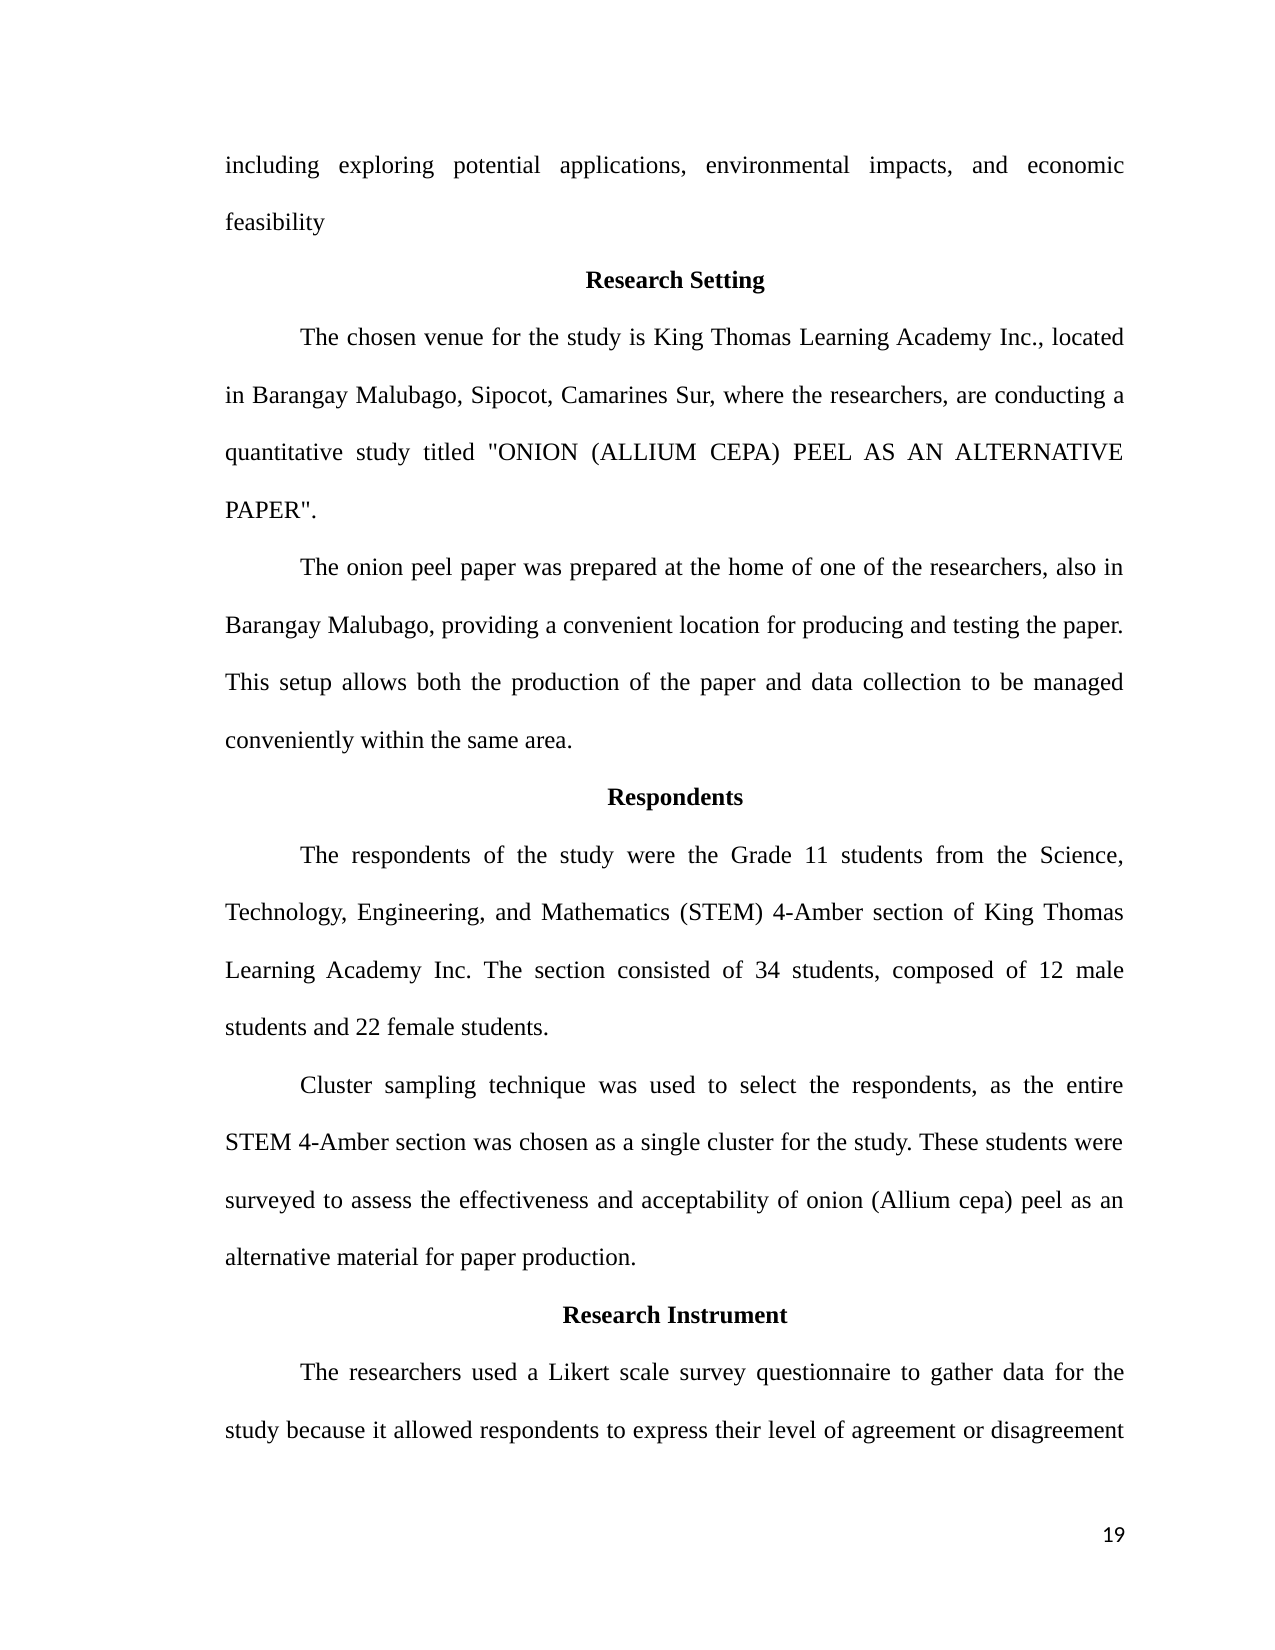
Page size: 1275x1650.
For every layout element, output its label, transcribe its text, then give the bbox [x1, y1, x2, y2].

text Research Instrument [225, 1300, 1125, 1329]
text The chosen venue for the study is King Thomas Learning Academy Inc., located in Barangay Malubago, Sipocot, Camarines Sur, where the researchers, are conducting a quantitative study titled "ONION (ALLIUM CEPA) PEEL AS AN ALTERNATIVE PAPER". [225, 322, 1125, 524]
text The respondents of the study were the Grade 11 students from the Science, Technology, Engineering, and Mathematics (STEM) 4-Amber section of King Thomas Learning Academy Inc. The section consisted of 34 students, composed of 12 male students and 22 female students. [225, 840, 1125, 1041]
text Cluster sampling technique was used to select the respondents, as the entire STEM 4-Amber section was chosen as a single cluster for the study. These students were surveyed to assess the effectiveness and acceptability of onion (Allium cepa) peel as an alternative material for paper production. [225, 1070, 1125, 1271]
text Research Setting [225, 265, 1125, 294]
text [225, 150, 1125, 236]
text Respondents [225, 782, 1125, 811]
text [225, 1357, 1125, 1444]
text The onion peel paper was prepared at the home of one of the researchers, also in Barangay Malubago, providing a convenient location for producing and testing the paper. This setup allows both the production of the paper and data collection to be managed conveniently within the same area. [225, 552, 1125, 754]
